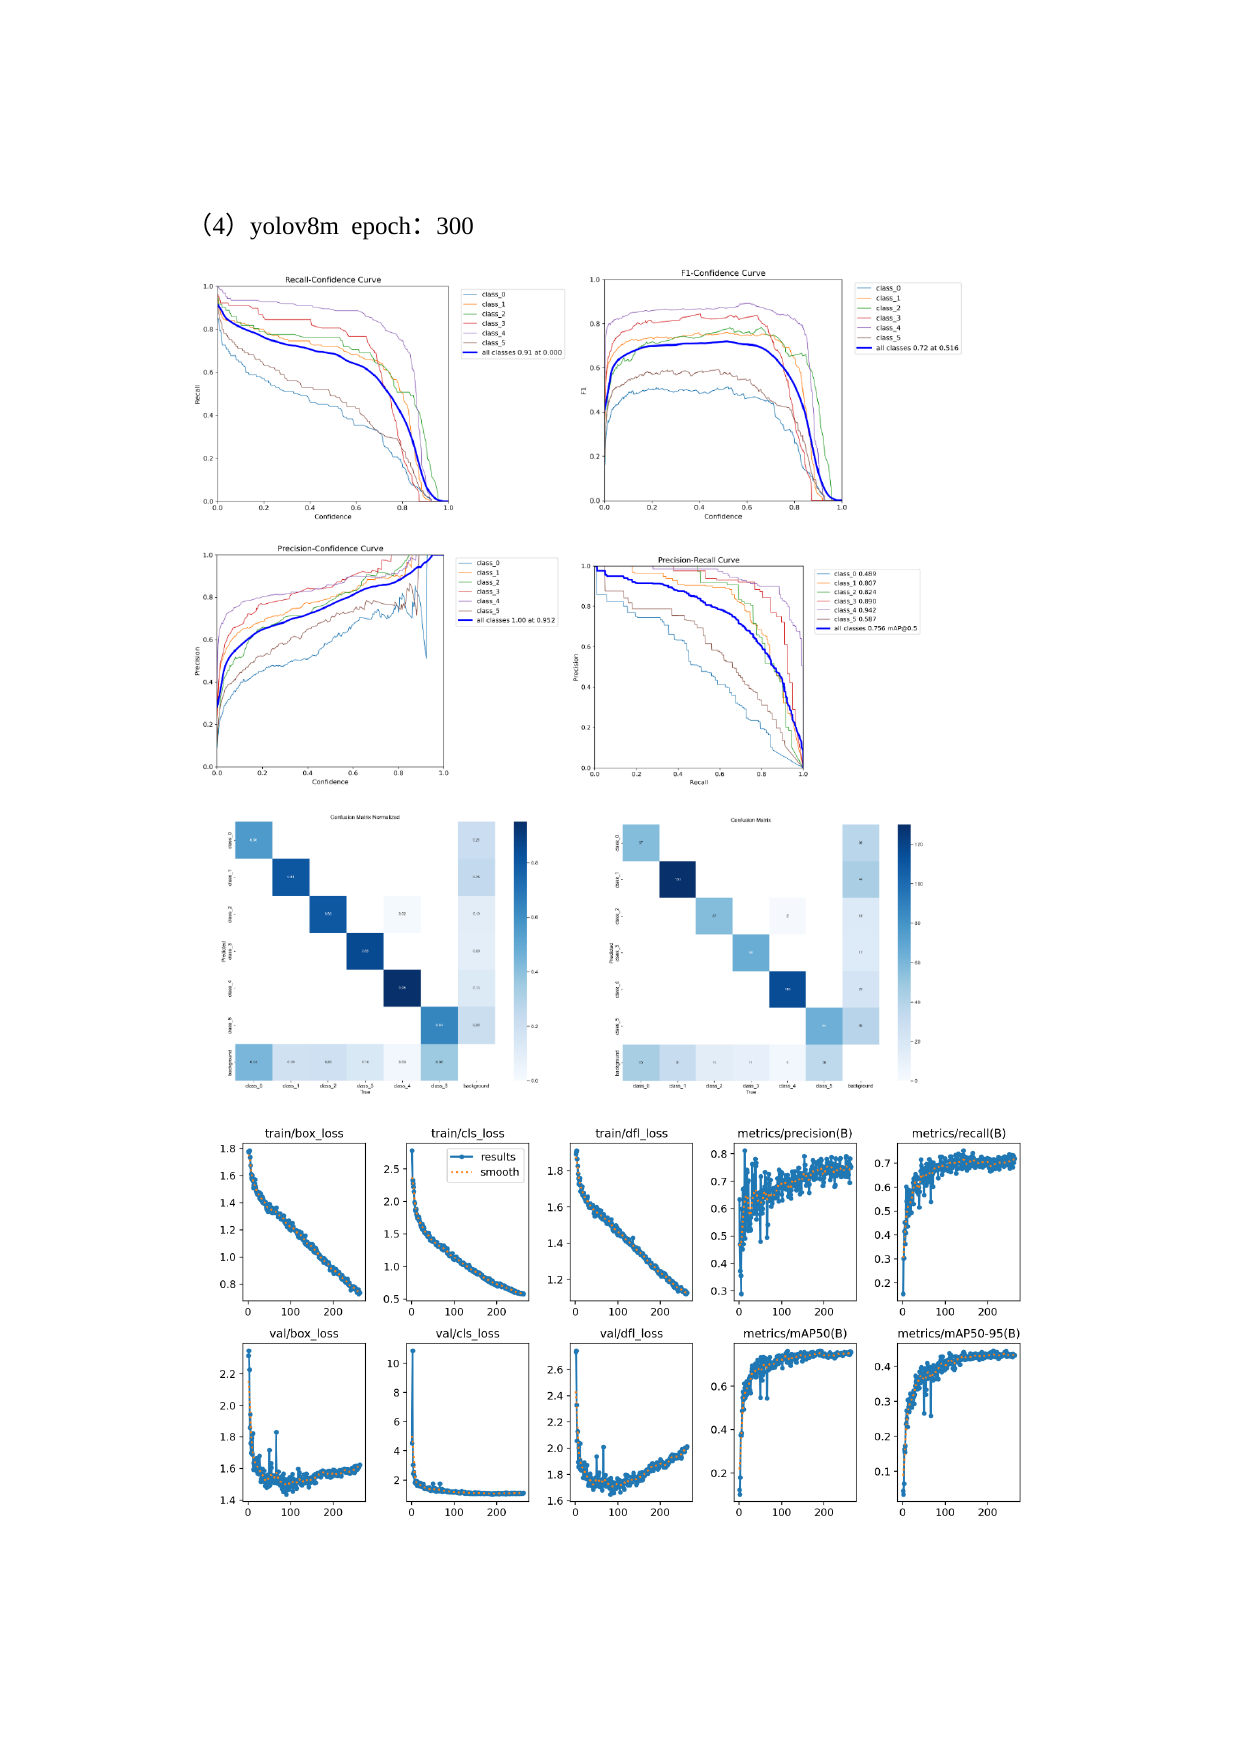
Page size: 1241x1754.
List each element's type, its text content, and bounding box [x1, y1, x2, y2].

picture [187, 262, 971, 527]
picture [208, 1117, 1030, 1529]
text （4）yolov8m epoch：300 [187, 206, 1053, 242]
picture [187, 538, 929, 792]
picture [187, 809, 959, 1100]
